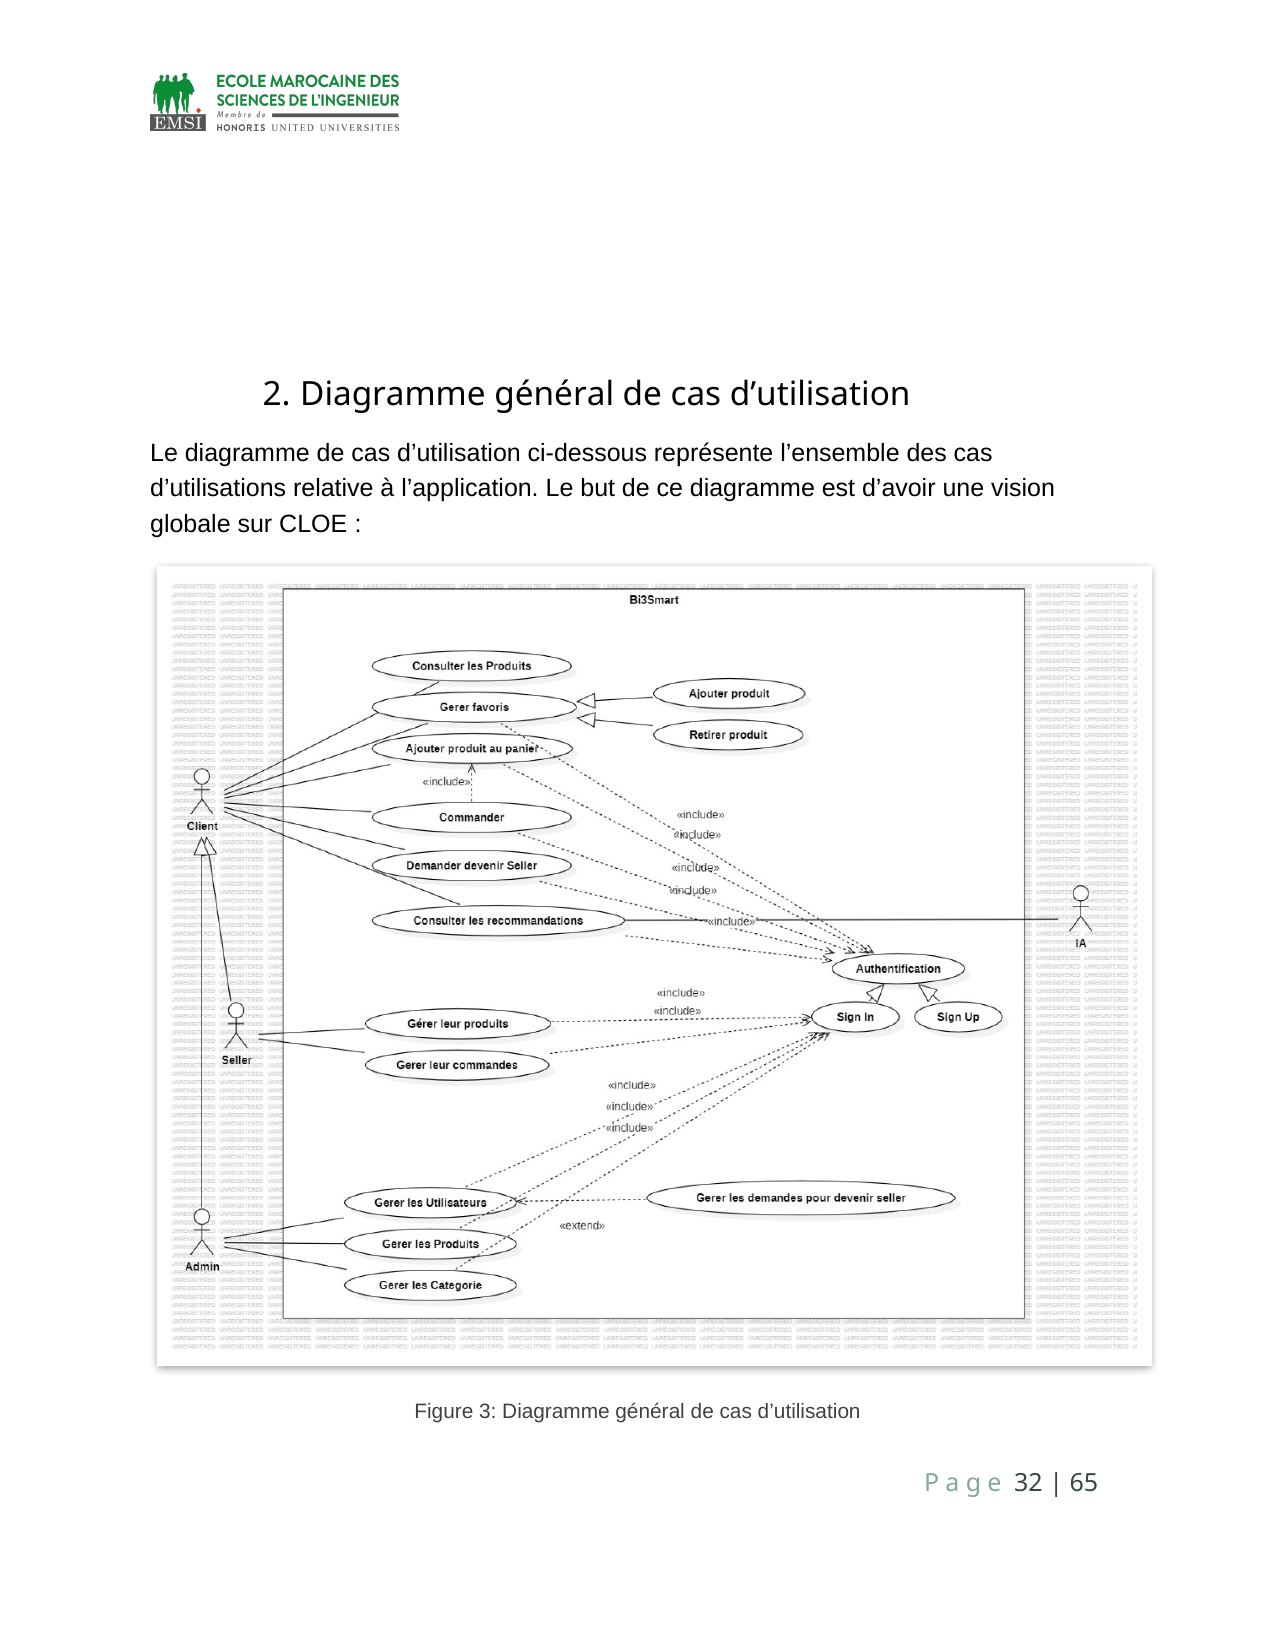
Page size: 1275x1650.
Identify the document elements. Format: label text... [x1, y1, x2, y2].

text Le diagramme de cas d’utilisation ci-dessous représente l’ensemble des cas d’utilisations relative à l’application. Le but de ce diagramme est d’avoir une vision globale sur CLOE : [150, 437, 1125, 538]
text Figure 3: Diagramme général de cas d’utilisation [150, 1399, 1125, 1423]
picture [172, 581, 1137, 1352]
picture [150, 73, 399, 131]
subtitle Diagramme général de cas d’utilisation [262, 369, 1125, 415]
